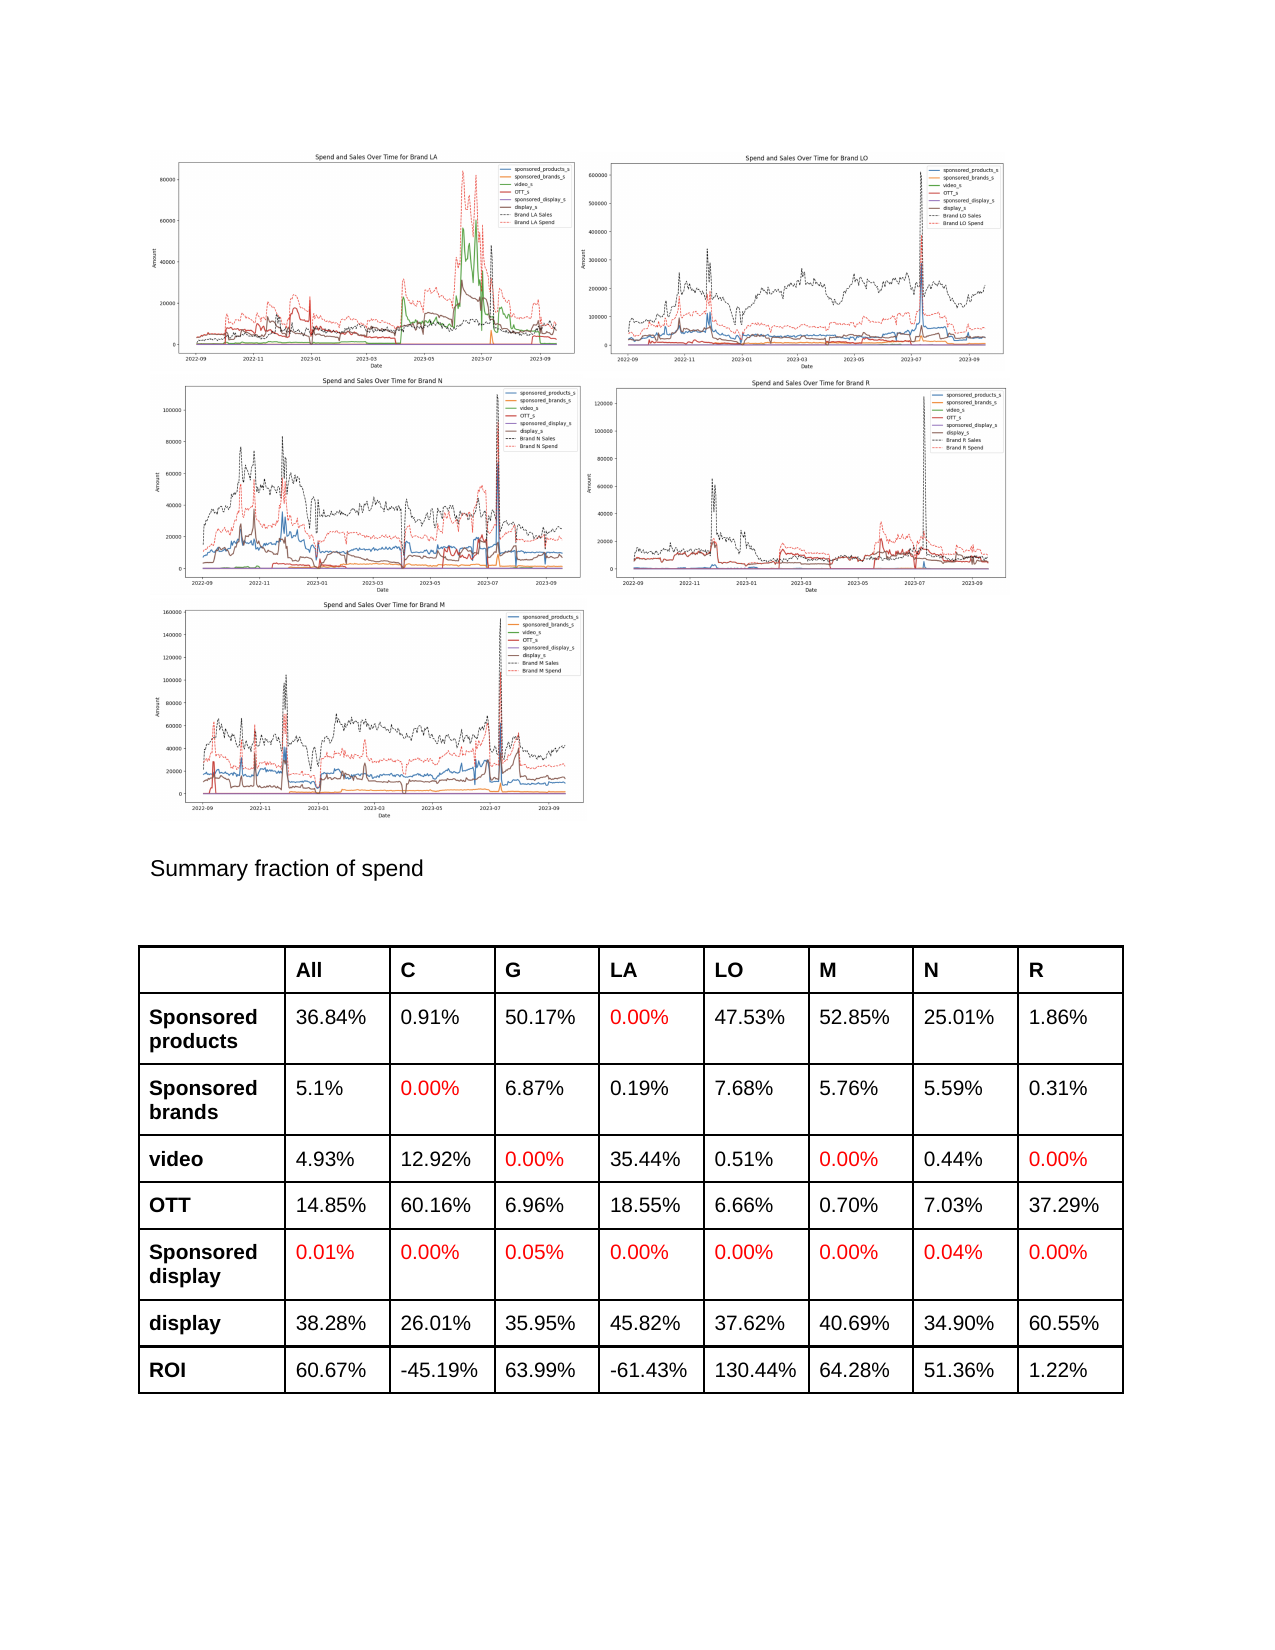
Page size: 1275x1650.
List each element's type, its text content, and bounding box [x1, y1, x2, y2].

table_cell 0.00% [391, 1065, 494, 1134]
table_cell 35.44% [600, 1136, 703, 1181]
table_cell -61.43% [600, 1348, 703, 1392]
table_cell 130.44% [705, 1348, 808, 1392]
table_cell 14.85% [286, 1183, 389, 1228]
table_cell 1.22% [1019, 1348, 1122, 1392]
table_cell 0.00% [496, 1136, 598, 1181]
picture [150, 150, 1005, 371]
table_cell OTT [140, 1183, 284, 1228]
table_cell 0.00% [1019, 1230, 1122, 1298]
table_cell 40.69% [810, 1301, 912, 1345]
table_cell 60.67% [286, 1348, 389, 1392]
table_cell 52.85% [810, 994, 912, 1063]
table_cell 36.84% [286, 994, 389, 1063]
table_cell display [140, 1301, 284, 1345]
table_cell 0.19% [600, 1065, 703, 1134]
table_cell -45.19% [391, 1348, 494, 1392]
table_header LA [600, 948, 703, 992]
table_cell 26.01% [391, 1301, 494, 1345]
table_cell 35.95% [496, 1301, 598, 1345]
table_cell 63.99% [496, 1348, 598, 1392]
table_cell 12.92% [391, 1136, 494, 1181]
table_cell 0.04% [914, 1230, 1017, 1298]
table_cell 18.55% [600, 1183, 703, 1228]
table_header N [914, 948, 1017, 992]
table_header G [496, 948, 598, 992]
table_header C [391, 948, 494, 992]
table_cell 38.28% [286, 1301, 389, 1345]
table_cell 0.44% [914, 1136, 1017, 1181]
table_cell 1.86% [1019, 994, 1122, 1063]
table_cell 0.00% [600, 994, 703, 1063]
table_cell 0.00% [810, 1136, 912, 1181]
table_cell 64.28% [810, 1348, 912, 1392]
table_header LO [705, 948, 808, 992]
table_cell 37.62% [705, 1301, 808, 1345]
table_header All [286, 948, 389, 992]
table_header R [1019, 948, 1122, 992]
table_cell 0.51% [705, 1136, 808, 1181]
table_cell 6.96% [496, 1183, 598, 1228]
table_cell 0.01% [286, 1230, 389, 1298]
table_cell 5.76% [810, 1065, 912, 1134]
table_cell 0.31% [1019, 1065, 1122, 1134]
table_cell 0.91% [391, 994, 494, 1063]
table_cell 47.53% [705, 994, 808, 1063]
text Summary fraction of spend [150, 855, 1125, 881]
table_cell 51.36% [914, 1348, 1017, 1392]
table_cell ROI [140, 1348, 284, 1392]
table_cell Sponsored brands [140, 1065, 284, 1134]
table_cell video [140, 1136, 284, 1181]
table_cell 60.55% [1019, 1301, 1122, 1345]
table_cell 0.00% [705, 1230, 808, 1298]
table_cell 7.68% [705, 1065, 808, 1134]
table_cell 0.05% [496, 1230, 598, 1298]
table_cell 60.16% [391, 1183, 494, 1228]
table_cell 4.93% [286, 1136, 389, 1181]
table_cell Sponsored display [140, 1230, 284, 1298]
table_cell 50.17% [496, 994, 598, 1063]
table_cell 6.87% [496, 1065, 598, 1134]
table_header M [810, 948, 912, 992]
table_cell 0.00% [391, 1230, 494, 1298]
picture [150, 598, 588, 821]
table_cell 5.59% [914, 1065, 1017, 1134]
table_cell 5.1% [286, 1065, 389, 1134]
table_cell 6.66% [705, 1183, 808, 1228]
table_cell 25.01% [914, 994, 1017, 1063]
table_cell 7.03% [914, 1183, 1017, 1228]
picture [150, 374, 1010, 595]
table_cell 34.90% [914, 1301, 1017, 1345]
table_cell 0.00% [810, 1230, 912, 1298]
table_cell 0.00% [1019, 1136, 1122, 1181]
table_cell 0.00% [600, 1230, 703, 1298]
table_cell Sponsored products [140, 994, 284, 1063]
table_cell 0.70% [810, 1183, 912, 1228]
table_cell 45.82% [600, 1301, 703, 1345]
table_header [140, 948, 284, 992]
table_cell 37.29% [1019, 1183, 1122, 1228]
